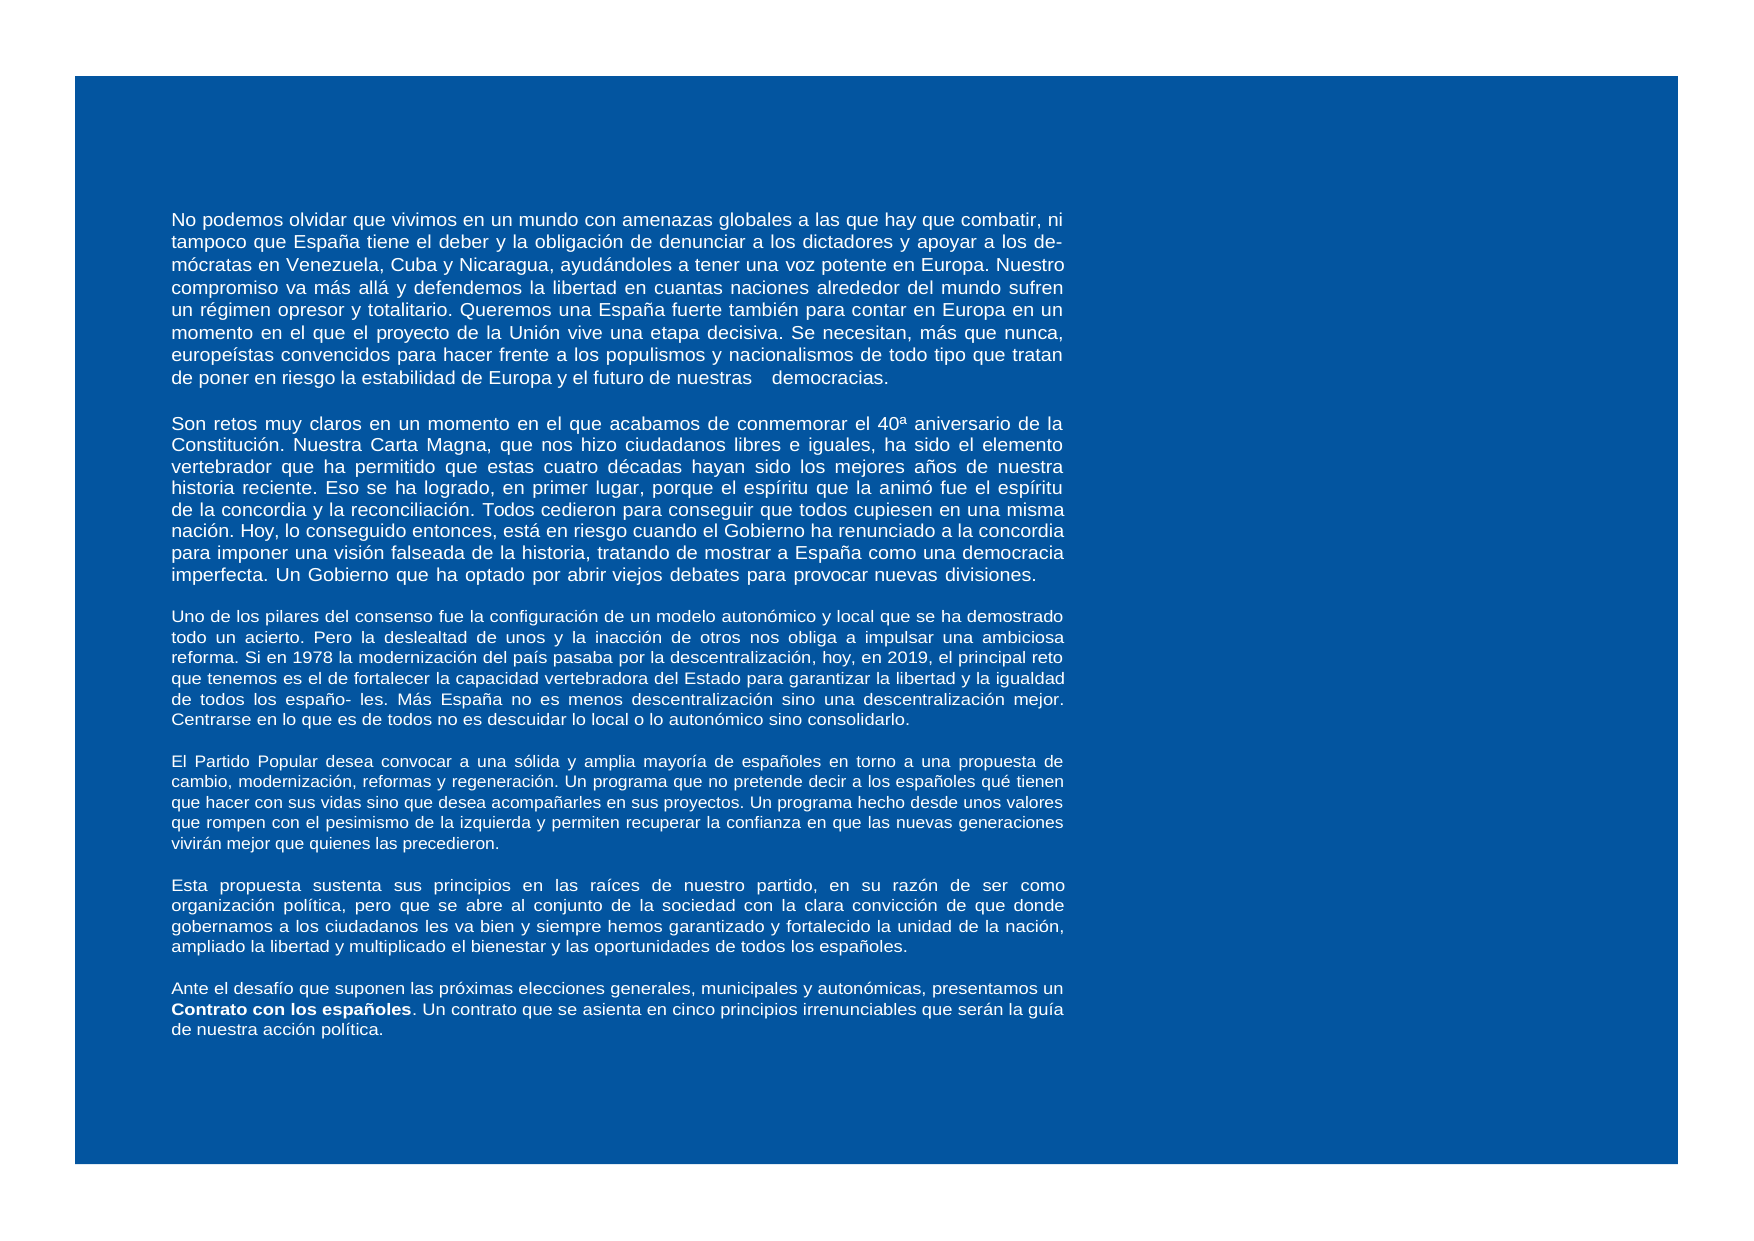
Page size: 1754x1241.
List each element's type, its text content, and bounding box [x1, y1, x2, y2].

text Ante el desafío que suponen las próximas elecciones generales, municipales y autonómicas, presentamos un Contrato con los españoles. Un contrato que se asienta en cinco principios irrenunciables que serán la guía de nuestra acción política. [171, 979, 1065, 1039]
text El Partido Popular desea convocar a una sólida y amplia mayoría de españoles en torno a una propuesta de cambio, modernización, reformas y regeneración. Un programa que no pretende decir a los españoles qué tienen que hacer con sus vidas sino que desea acompañarles en sus proyectos. Un programa hecho desde unos valores que rompen con el pesimismo de la izquierda y permiten recuperar la confianza en que las nuevas generaciones vivirán mejor que quienes las precedieron. [171, 751, 1065, 853]
text Son retos muy claros en un momento en el que acabamos de conmemorar el 40ª aniversario de la Constitución. Nuestra Carta Magna, que nos hizo ciudadanos libres e iguales, ha sido el elemento vertebrador que ha permitido que estas cuatro décadas hayan sido los mejores años de nuestra historia reciente. Eso se ha logrado, en primer lugar, porque el espíritu que la animó fue el espíritu de la concordia y la reconciliación. Todos cedieron para conseguir que todos cupiesen en una misma nación. Hoy, lo conseguido entonces, está en riesgo cuando el Gobierno ha renunciado a la concordia para imponer una visión falseada de la historia, tratando de mostrar a España como una democracia imperfecta. Un Gobierno que ha optado por abrir viejos debates para provocar nuevas divisiones. [171, 412, 1065, 585]
text No podemos olvidar que vivimos en un mundo con amenazas globales a las que hay que combatir, ni tampoco que España tiene el deber y la obligación de denunciar a los dictadores y apoyar a los de- mócratas en Venezuela, Cuba y Nicaragua, ayudándoles a tener una voz potente en Europa. Nuestro compromiso va más allá y defendemos la libertad en cuantas naciones alrededor del mundo sufren un régimen opresor y totalitario. Queremos una España fuerte también para contar en Europa en un momento en el que el proyecto de la Unión vive una etapa decisiva. Se necesitan, más que nunca, europeístas convencidos para hacer frente a los populismos y nacionalismos de todo tipo que tratan de poner en riesgo la estabilidad de Europa y el futuro de nuestras democracias. [171, 209, 1065, 388]
text Uno de los pilares del consenso fue la configuración de un modelo autonómico y local que se ha demostrado todo un acierto. Pero la deslealtad de unos y la inacción de otros nos obliga a impulsar una ambiciosa reforma. Si en 1978 la modernización del país pasaba por la descentralización, hoy, en 2019, el principal reto que tenemos es el de fortalecer la capacidad vertebradora del Estado para garantizar la libertad y la igualdad de todos los españo- les. Más España no es menos descentralización sino una descentralización mejor. Centrarse en lo que es de todos no es descuidar lo local o lo autonómico sino consolidarlo. [171, 607, 1065, 729]
text Esta propuesta sustenta sus principios en las raíces de nuestro partido, en su razón de ser como organización política, pero que se abre al conjunto de la sociedad con la clara convicción de que donde gobernamos a los ciudadanos les va bien y siempre hemos garantizado y fortalecido la unidad de la nación, ampliado la libertad y multiplicado el bienestar y las oportunidades de todos los españoles. [171, 875, 1065, 956]
